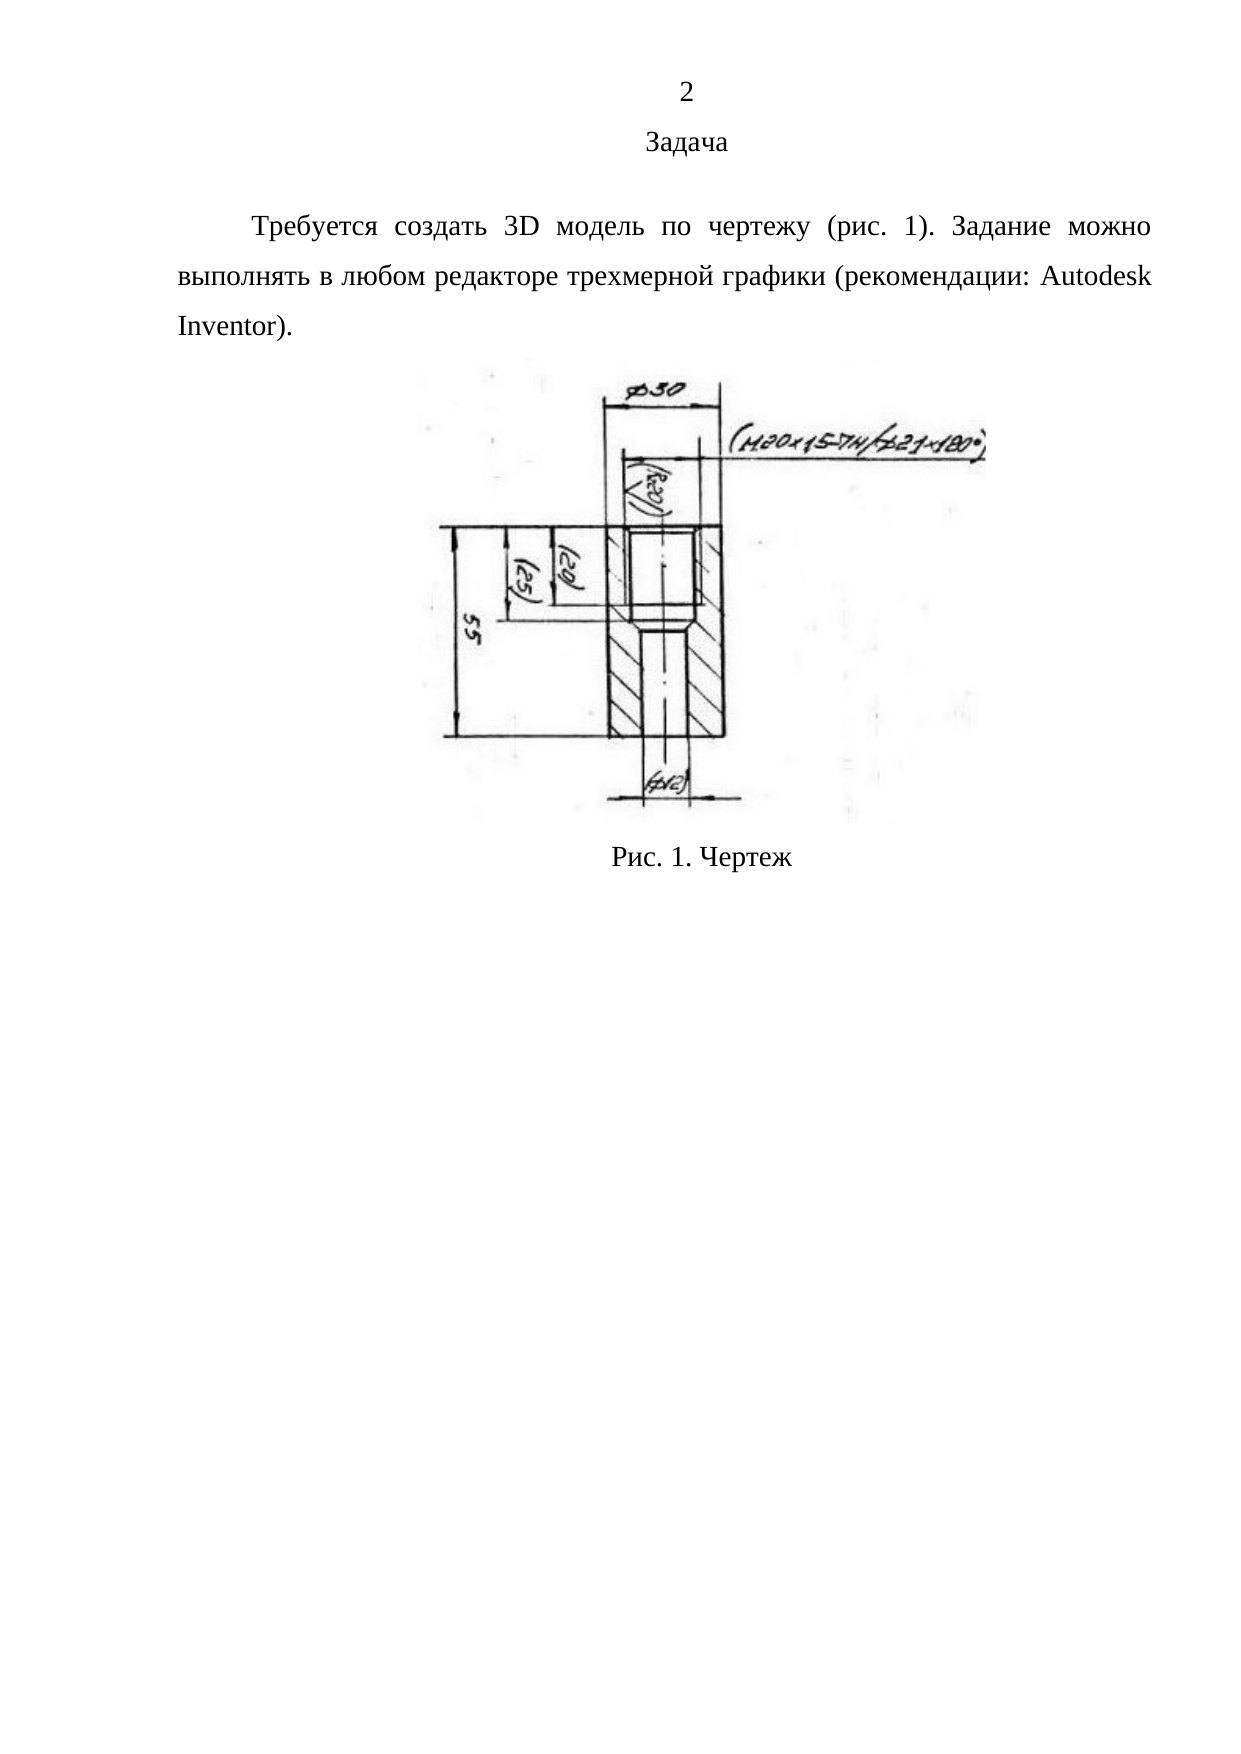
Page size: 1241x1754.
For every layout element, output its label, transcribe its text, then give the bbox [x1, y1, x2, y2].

text Рис. 1. Чертеж [177, 839, 1152, 873]
text Требуется создать 3D модель по чертежу (рис. 1). Задание можно выполнять в любом редакторе трехмерной графики (рекомендации: Autodesk Inventor). [177, 208, 1152, 342]
picture [417, 358, 986, 823]
text Задача [177, 124, 1152, 157]
